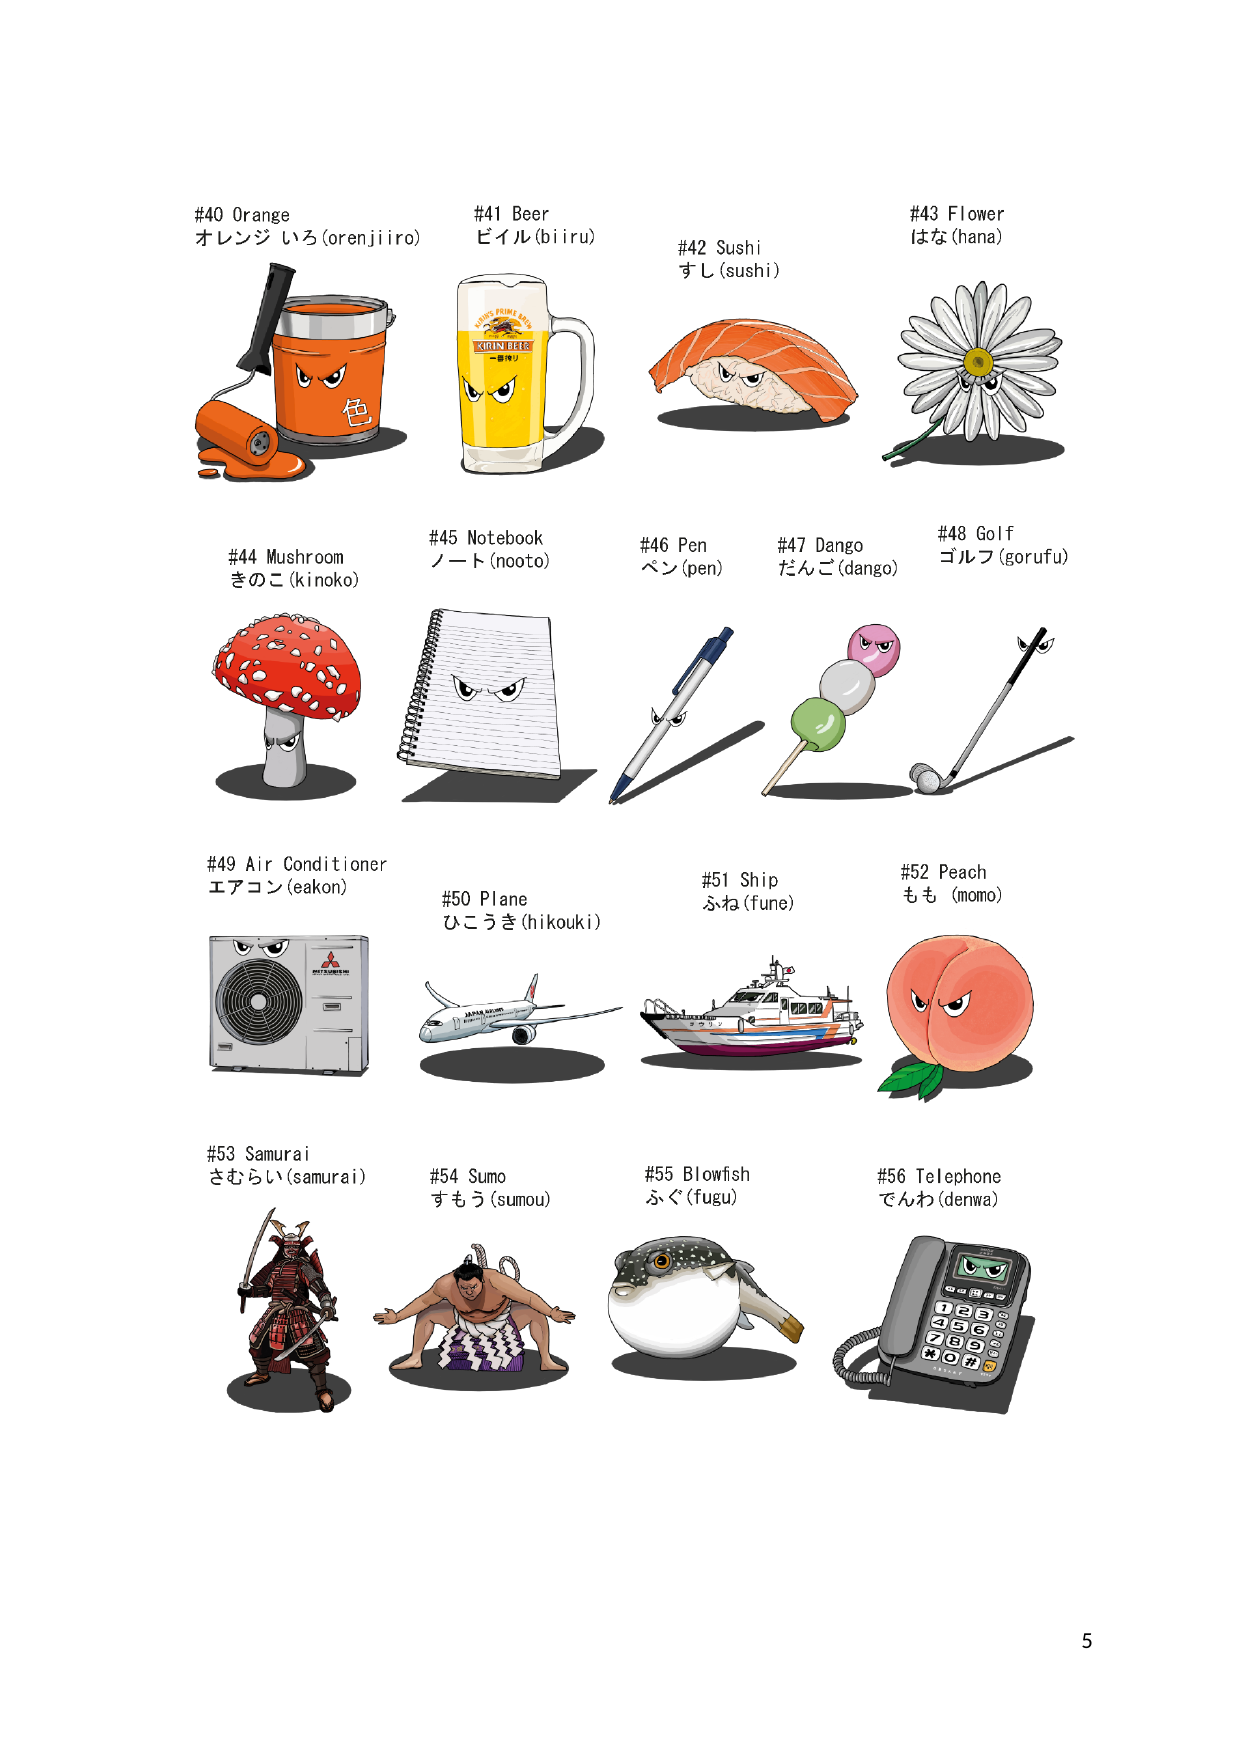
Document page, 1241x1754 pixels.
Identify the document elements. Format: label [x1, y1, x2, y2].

picture [147, 156, 1093, 1494]
